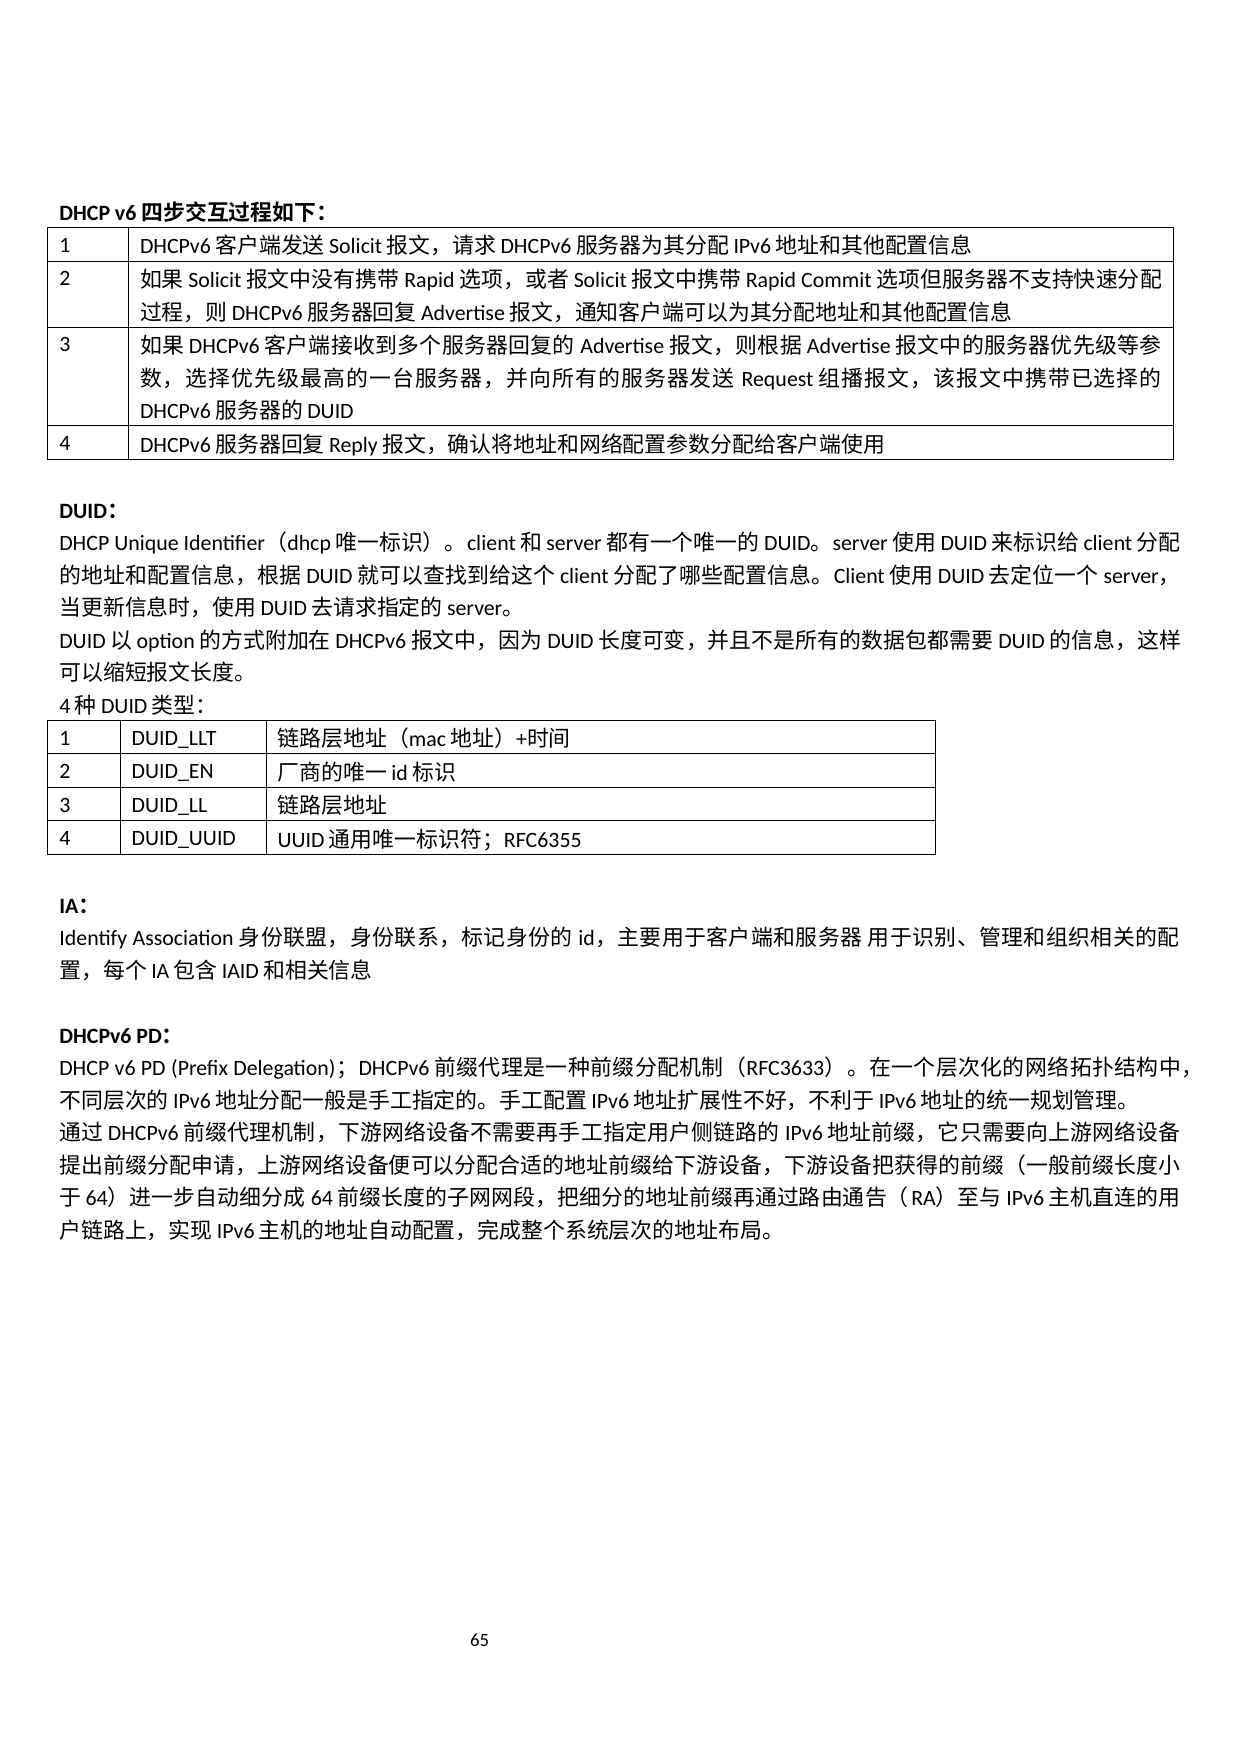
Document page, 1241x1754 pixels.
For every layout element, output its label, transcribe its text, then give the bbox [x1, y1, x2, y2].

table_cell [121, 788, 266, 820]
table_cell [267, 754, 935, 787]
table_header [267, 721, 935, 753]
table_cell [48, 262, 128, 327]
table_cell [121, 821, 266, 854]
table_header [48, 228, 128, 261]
text IA： [59, 887, 1181, 920]
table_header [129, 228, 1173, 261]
text DHCP v6 四步交互过程如下： [59, 194, 1181, 227]
text DHCP Unique Identifier（dhcp唯一标识）。client和server都有一个唯一的DUID。server使用DUID来标识给client分配的地址和配置信息，根据DUID就可以查找到给这个client分配了哪些配置信息。Client使用DUID去定位一个server，当更新信息时，使用DUID去请求指定的server。 [59, 525, 1181, 622]
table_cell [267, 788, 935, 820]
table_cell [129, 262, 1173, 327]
text Identify Association身份联盟，身份联系，标记身份的id，主要用于客户端和服务器 用于识别、管理和组织相关的配置，每个IA包含IAID和相关信息 [59, 920, 1181, 985]
text DUID以option的方式附加在DHCPv6报文中，因为DUID长度可变，并且不是所有的数据包都需要DUID的信息，这样可以缩短报文长度。 [59, 622, 1181, 687]
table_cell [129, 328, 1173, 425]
text 4种DUID类型： [59, 687, 1181, 720]
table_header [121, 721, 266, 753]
text DUID： [59, 492, 1181, 525]
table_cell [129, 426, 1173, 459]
text DHCP v6 PD (Prefix Delegation)；DHCPv6前缀代理是一种前缀分配机制（RFC3633）。在一个层次化的网络拓扑结构中，不同层次的IPv6地址分配一般是手工指定的。手工配置IPv6地址扩展性不好，不利于IPv6地址的统一规划管理。 [59, 1050, 1181, 1115]
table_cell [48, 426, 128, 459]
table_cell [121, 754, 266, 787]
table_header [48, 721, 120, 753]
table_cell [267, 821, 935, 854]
text 通过DHCPv6前缀代理机制，下游网络设备不需要再手工指定用户侧链路的IPv6地址前缀，它只需要向上游网络设备提出前缀分配申请，上游网络设备便可以分配合适的地址前缀给下游设备，下游设备把获得的前缀（一般前缀长度小于64）进一步自动细分成64前缀长度的子网网段，把细分的地址前缀再通过路由通告（RA）至与IPv6主机直连的用户链路上，实现IPv6主机的地址自动配置，完成整个系统层次的地址布局。 [59, 1115, 1181, 1245]
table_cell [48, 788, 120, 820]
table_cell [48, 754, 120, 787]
text DHCPv6 PD： [59, 1017, 1181, 1050]
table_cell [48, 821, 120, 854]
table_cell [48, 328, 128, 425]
